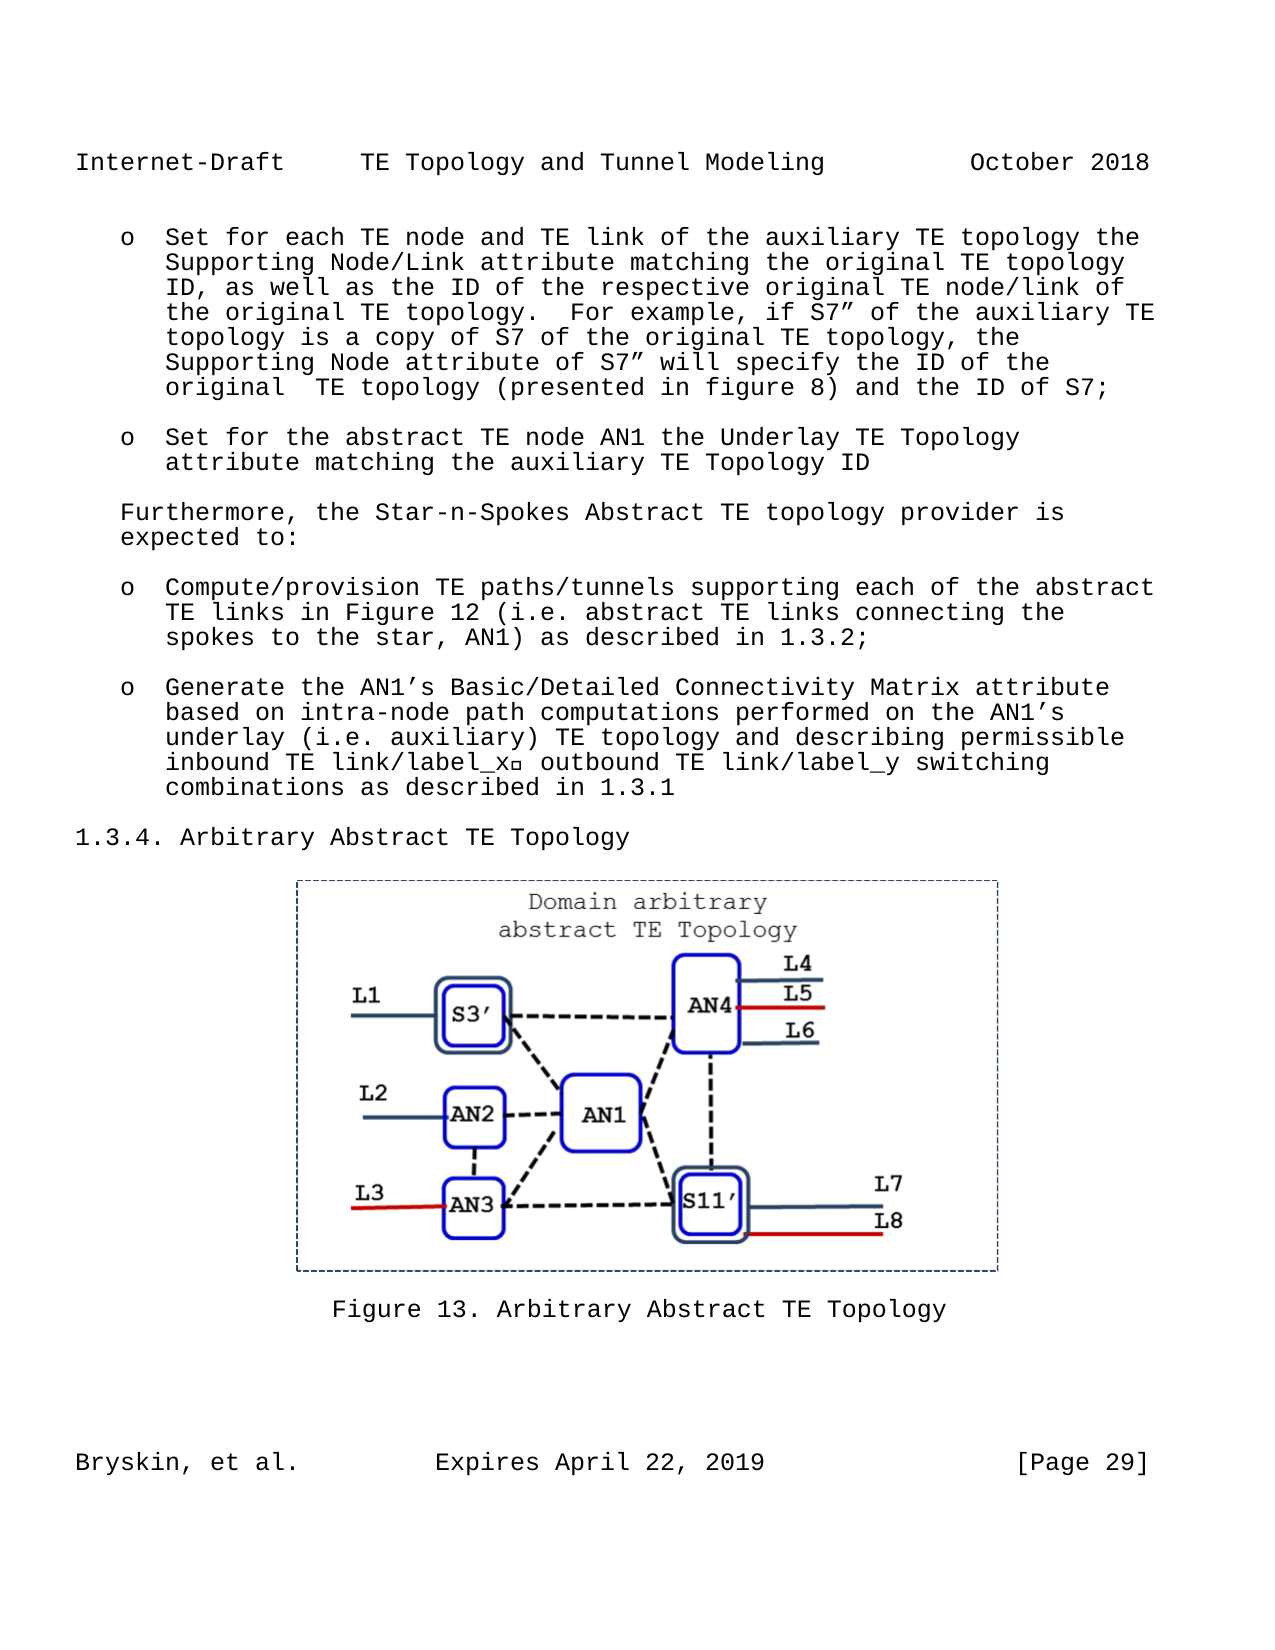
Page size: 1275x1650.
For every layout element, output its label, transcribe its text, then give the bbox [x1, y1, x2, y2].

subtitle Arbitrary Abstract TE Topology [75, 825, 1158, 850]
list Set for the abstract TE node AN1 the Underlay TE Topology attribute matching the auxiliary TE Topology ID [120, 425, 1158, 475]
list Set for each TE node and TE link of the auxiliary TE topology the Supporting Node/Link attribute matching the original TE topology ID, as well as the ID of the respective original TE node/link of the original TE topology. For example, if S7” of the auxiliary TE topology is a copy of S7 of the original TE topology, the Supporting Node attribute of S7” will specify the ID of the original TE topology (presented in figure 8) and the ID of S7; [120, 225, 1158, 400]
text Furthermore, the Star-n-Spokes Abstract TE topology provider is expected to: [120, 500, 1158, 550]
picture [296, 880, 999, 1272]
list Compute/provision TE paths/tunnels supporting each of the abstract TE links in Figure 12 (i.e. abstract TE links connecting the spokes to the star, AN1) as described in 1.3.2; [120, 575, 1158, 650]
list Generate the AN1’s Basic/Detailed Connectivity Matrix attribute based on intra-node path computations performed on the AN1’s underlay (i.e. auxiliary) TE topology and describing permissible inbound TE link/label_x outbound TE link/label_y switching combinations as described in 1.3.1 [120, 675, 1158, 800]
